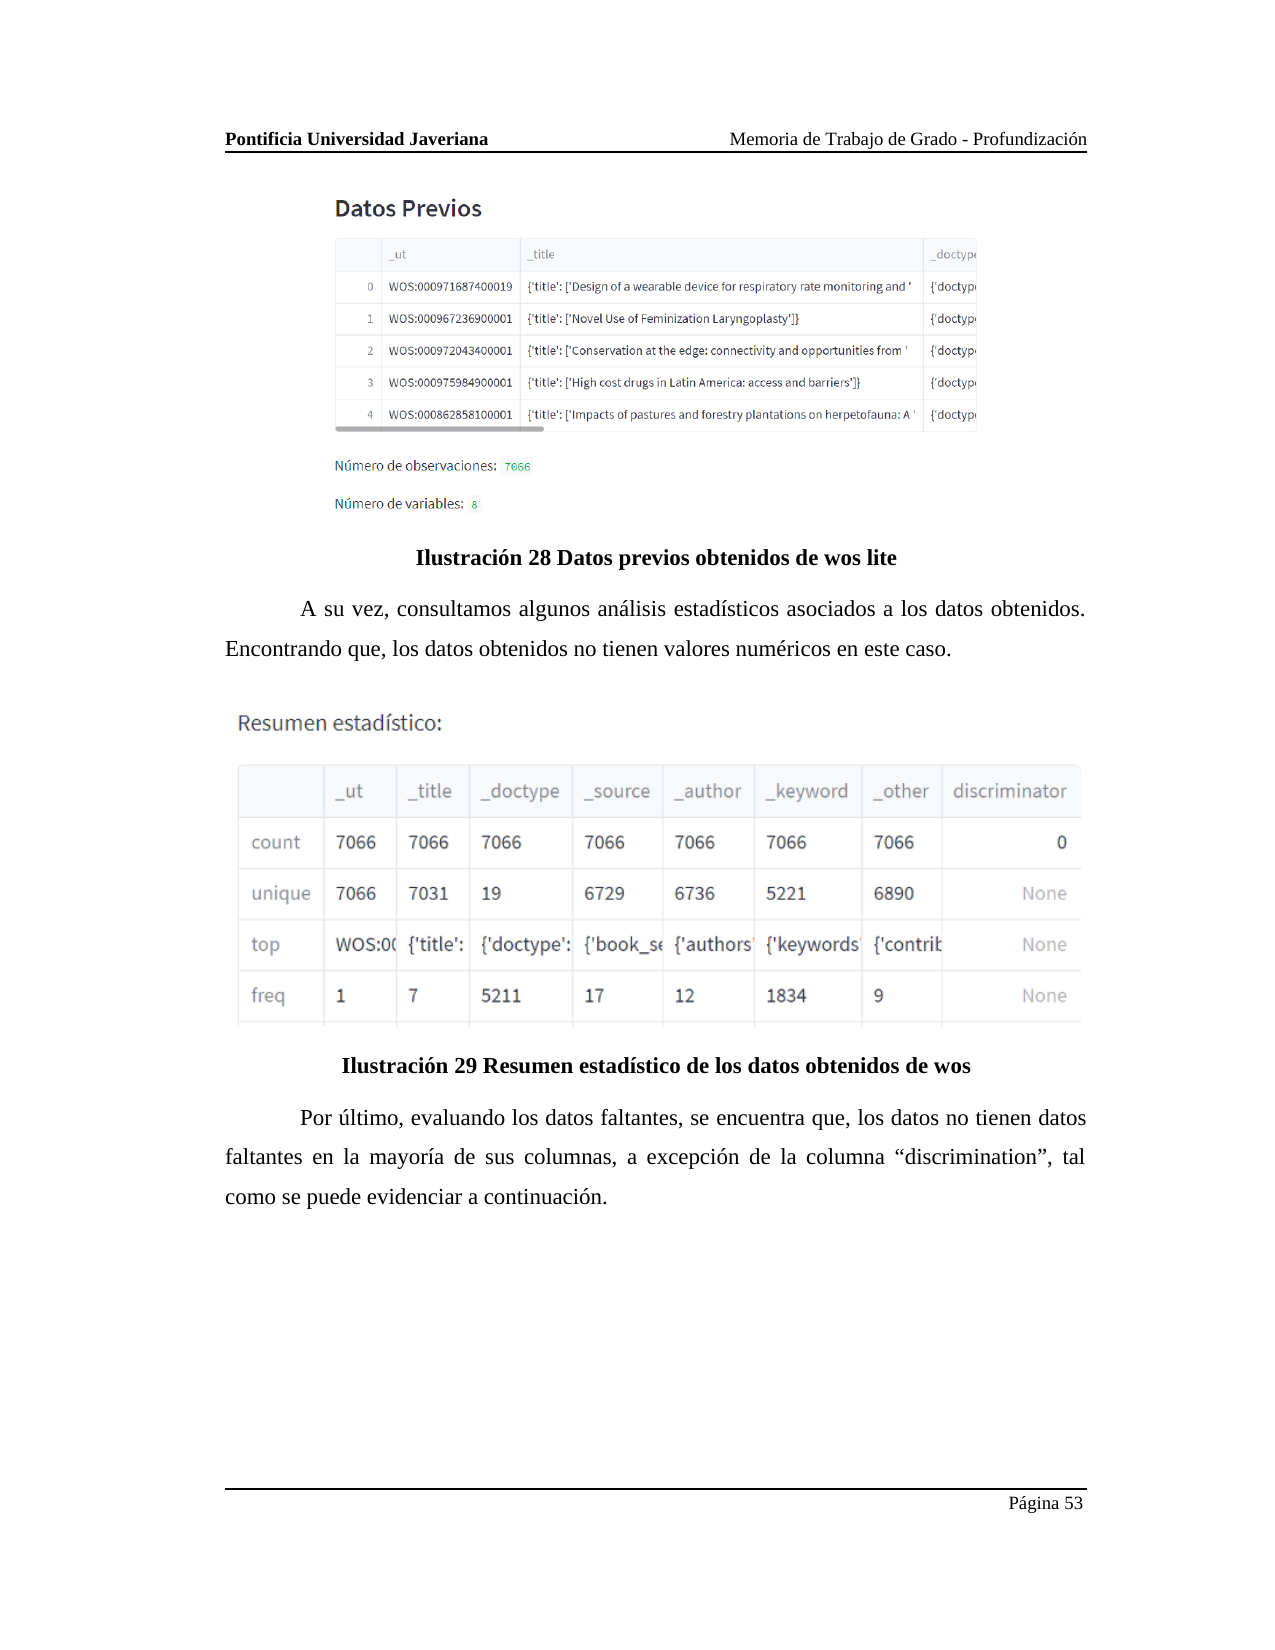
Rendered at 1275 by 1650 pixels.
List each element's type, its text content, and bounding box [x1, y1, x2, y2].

text Ilustración 29 Resumen estadístico de los datos obtenidos de wos [225, 1052, 1087, 1079]
text Por último, evaluando los datos faltantes, se encuentra que, los datos no tienen datos faltantes en la mayoría de sus columnas, a excepción de la columna “discrimination”, tal como se puede evidenciar a continuación. [225, 1104, 1087, 1209]
text Ilustración 28 Datos previos obtenidos de wos lite [225, 544, 1087, 570]
picture [325, 187, 987, 519]
picture [225, 699, 1088, 1027]
text A su vez, consultamos algunos análisis estadísticos asociados a los datos obtenidos. Encontrando que, los datos obtenidos no tienen valores numéricos en este caso. [225, 595, 1087, 661]
